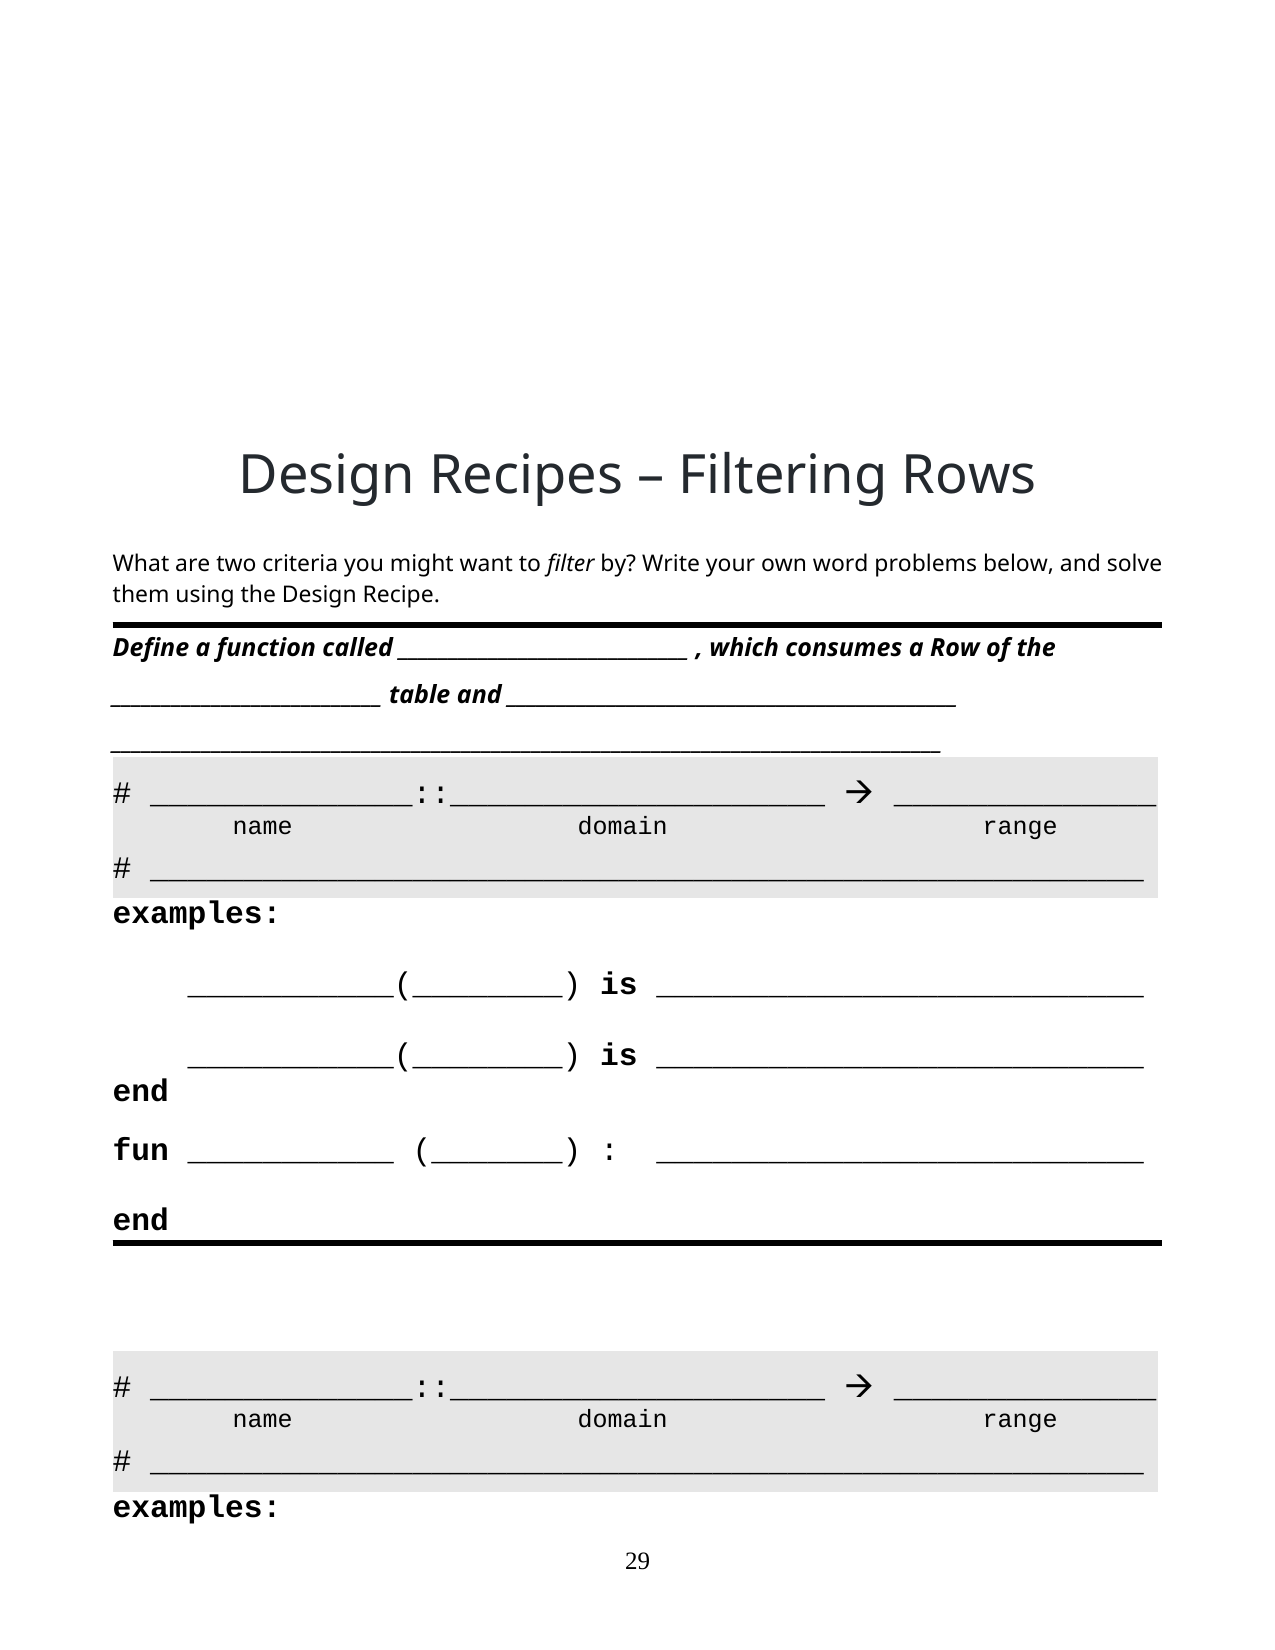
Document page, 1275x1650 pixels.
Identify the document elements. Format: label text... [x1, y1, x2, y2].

subtitle Design Recipes – Filtering Rows [112, 436, 1162, 510]
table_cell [113, 1492, 1156, 1537]
table_cell examples: ___________(________) is __________________________ ___________(________) is __________________________ end [113, 898, 1156, 1110]
text ___________________________ table and _____________________________________________ [112, 668, 1162, 711]
table_header # ______________::____________________ ______________ name domain range # _____________________________________________________ [113, 1351, 1158, 1492]
table_header # ______________::____________________ ______________ name domain range # _____________________________________________________ [113, 757, 1158, 898]
text Define a function called _____________________________ , which consumes a Row of the [112, 623, 1162, 664]
text What are two criteria you might want to filter by? Write your own word problems below, and solve them using the Design Recipe. [112, 547, 1162, 609]
table_cell fun ___________ (_______) : __________________________ end [113, 1110, 1156, 1240]
text ___________________________________________________________________________________ [112, 715, 1162, 757]
